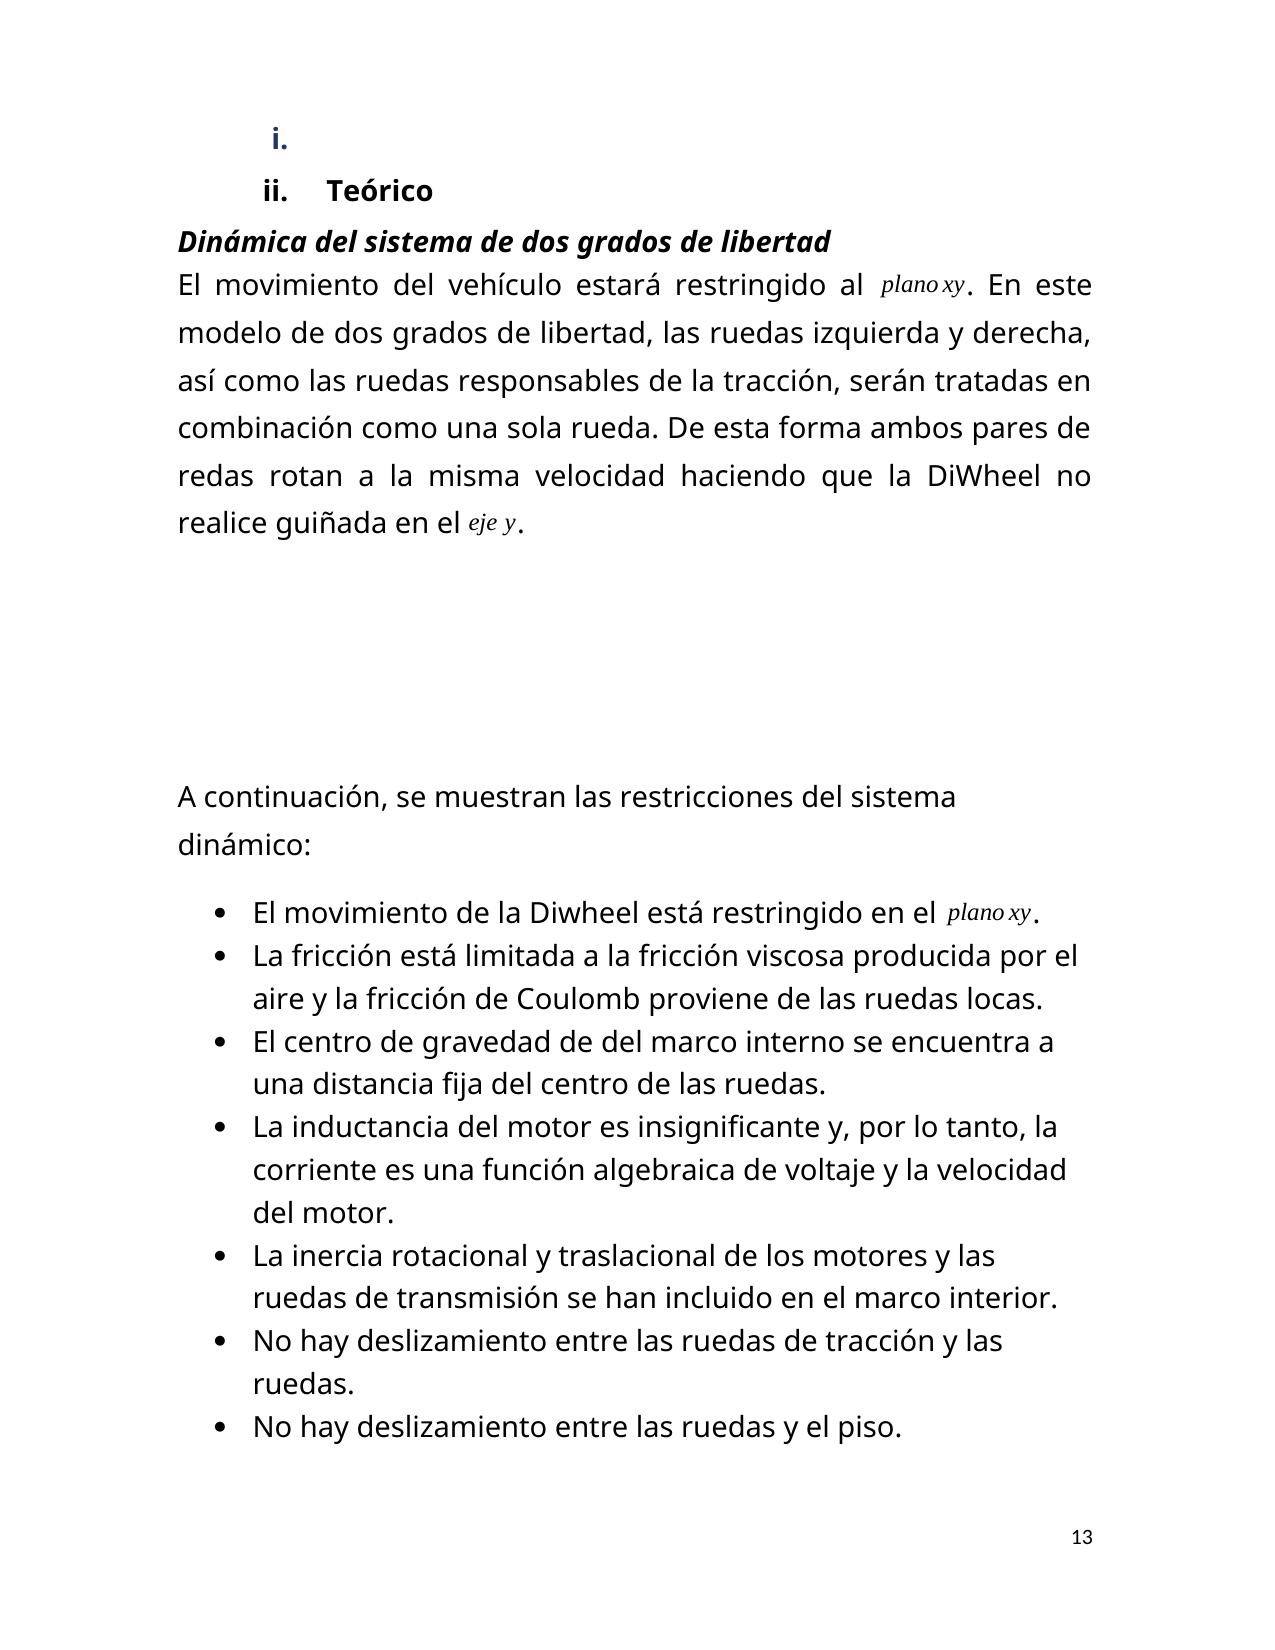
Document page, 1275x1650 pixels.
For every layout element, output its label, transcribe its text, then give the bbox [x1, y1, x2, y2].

subtitle Dinámica del sistema de dos grados de libertad [177, 222, 1093, 261]
text A continuación, se muestran las restricciones del sistema dinámico: [177, 776, 1093, 864]
list No hay deslizamiento entre las ruedas de tracción y las ruedas. [215, 1321, 1093, 1403]
list El movimiento de la Diwheel está restringido en el . [215, 892, 1093, 932]
list La fricción está limitada a la fricción viscosa producida por el aire y la fricción de Coulomb proviene de las ruedas locas. [215, 935, 1093, 1018]
subtitle Teórico [288, 170, 1093, 210]
text El movimiento del vehículo estará restringido al . En este modelo de dos grados de libertad, las ruedas izquierda y derecha, así como las ruedas responsables de la tracción, serán tratadas en combinación como una sola rueda. De esta forma ambos pares de redas rotan a la misma velocidad haciendo que la DiWheel no realice guiñada en el . [177, 264, 1093, 542]
list La inductancia del motor es insignificante y, por lo tanto, la corriente es una función algebraica de voltaje y la velocidad del motor. [215, 1106, 1093, 1232]
list La inercia rotacional y traslacional de los motores y las ruedas de transmisión se han incluido en el marco interior. [215, 1235, 1093, 1317]
list El centro de gravedad de del marco interno se encuentra a una distancia fija del centro de las ruedas. [215, 1021, 1093, 1103]
list No hay deslizamiento entre las ruedas y el piso. [215, 1406, 1093, 1446]
